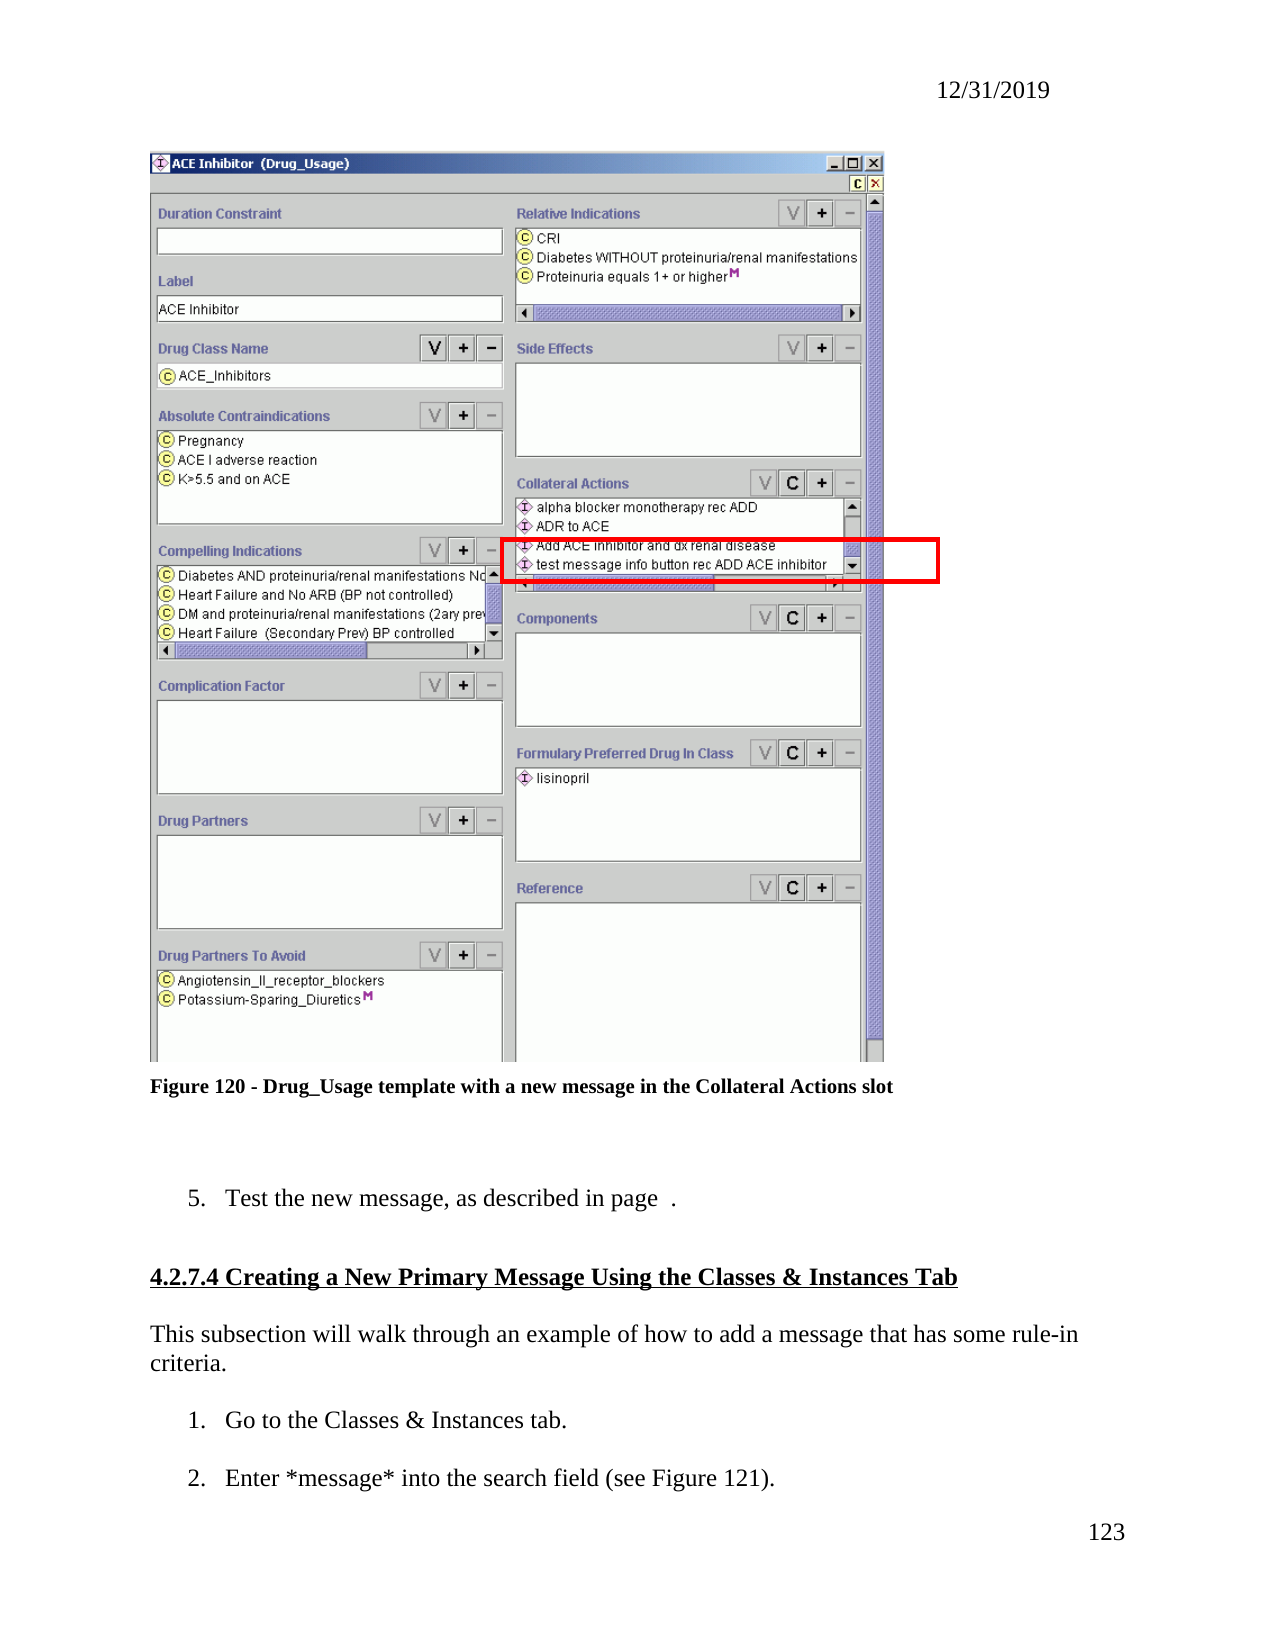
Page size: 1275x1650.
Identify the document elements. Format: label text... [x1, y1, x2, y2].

list Enter *message* into the search field (see Figure 121). [187, 1463, 1125, 1492]
subtitle ​4.2.7.4​ Creating a New Primary Message Using the Classes & Instances Tab [150, 1262, 1125, 1291]
text This subsection will walk through an example of how to add a message that has some rule-in criteria. [150, 1319, 1125, 1377]
list Test the new message, as described in page . [187, 1183, 1125, 1212]
list Go to the Classes & Instances tab. [187, 1406, 1125, 1434]
text Figure 120 - Drug_Usage template with a new message in the Collateral Actions slot [150, 1074, 1125, 1098]
picture [504, 542, 885, 579]
picture [150, 150, 885, 1062]
